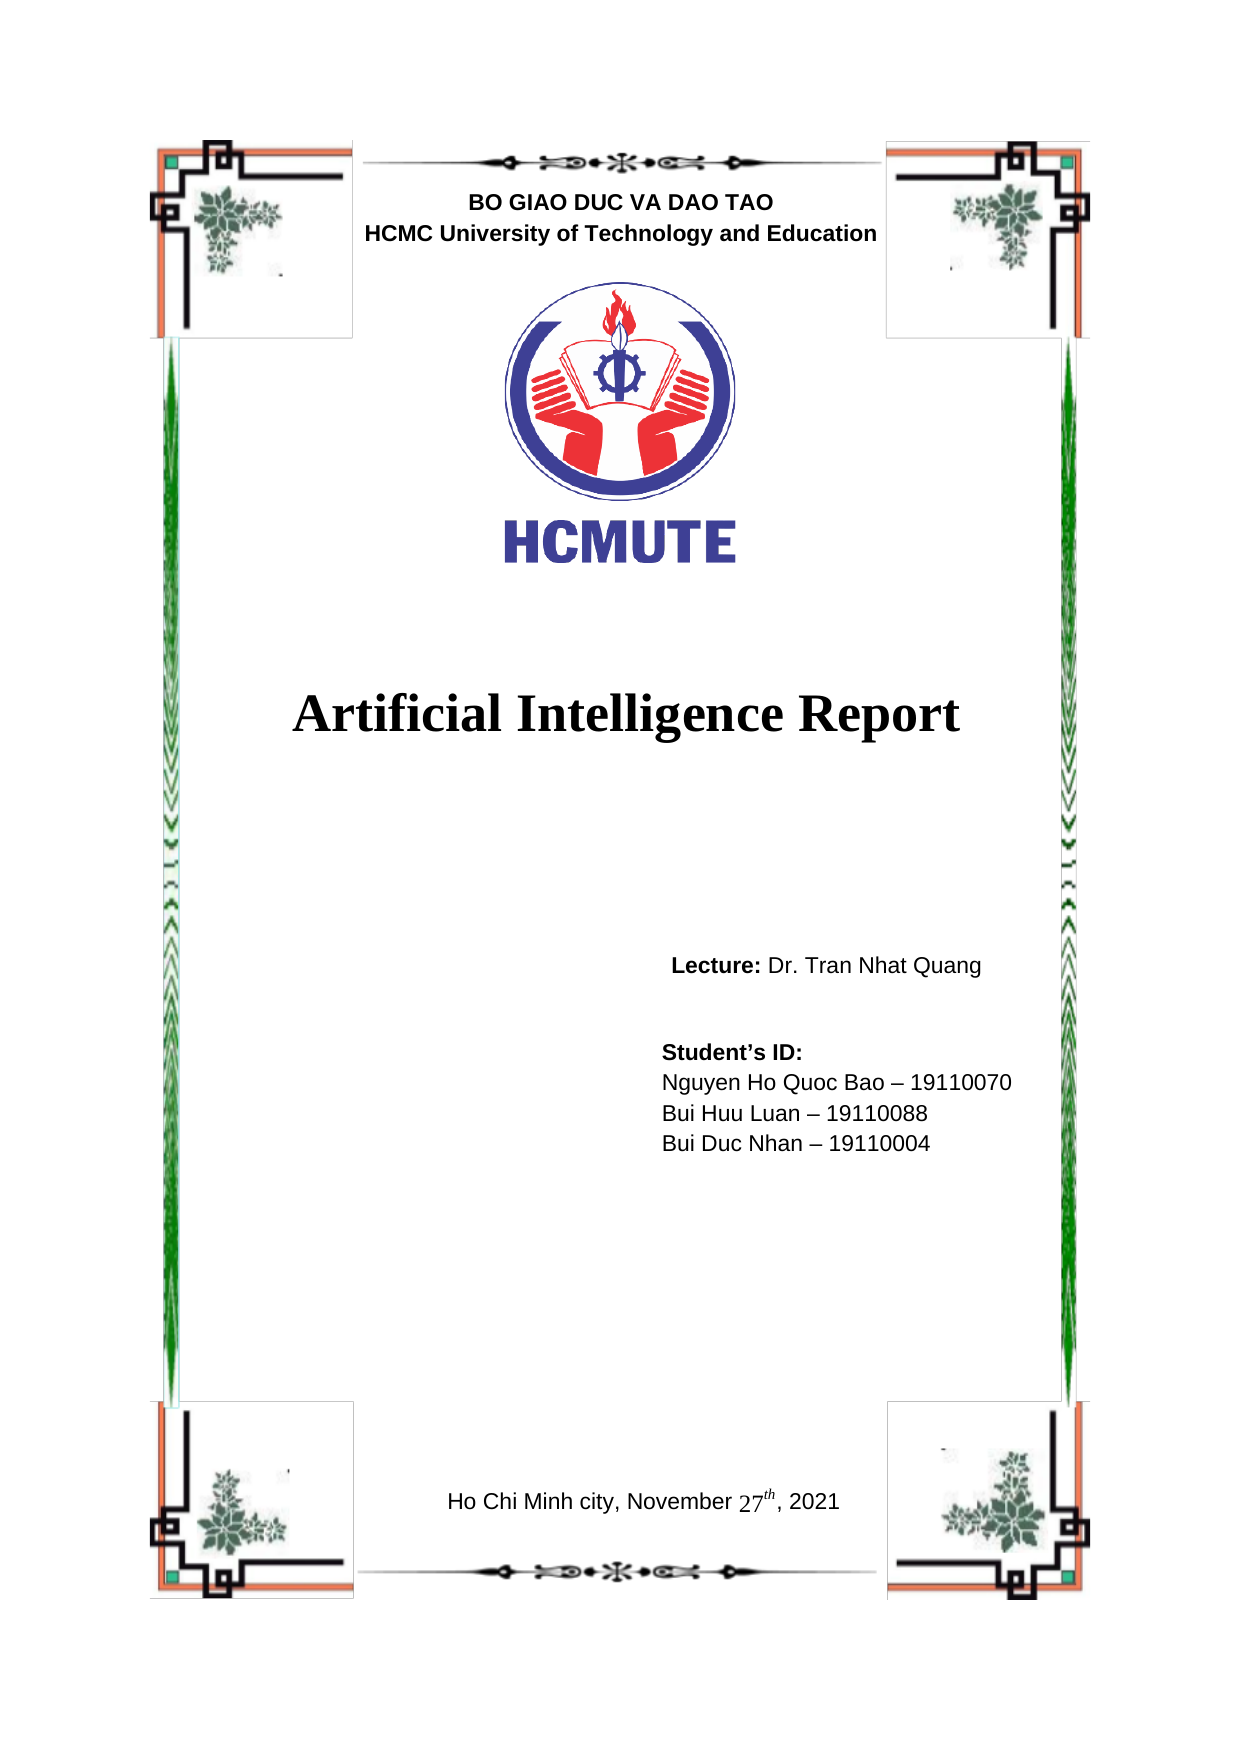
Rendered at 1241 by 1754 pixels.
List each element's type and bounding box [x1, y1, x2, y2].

picture [149, 140, 1091, 1600]
